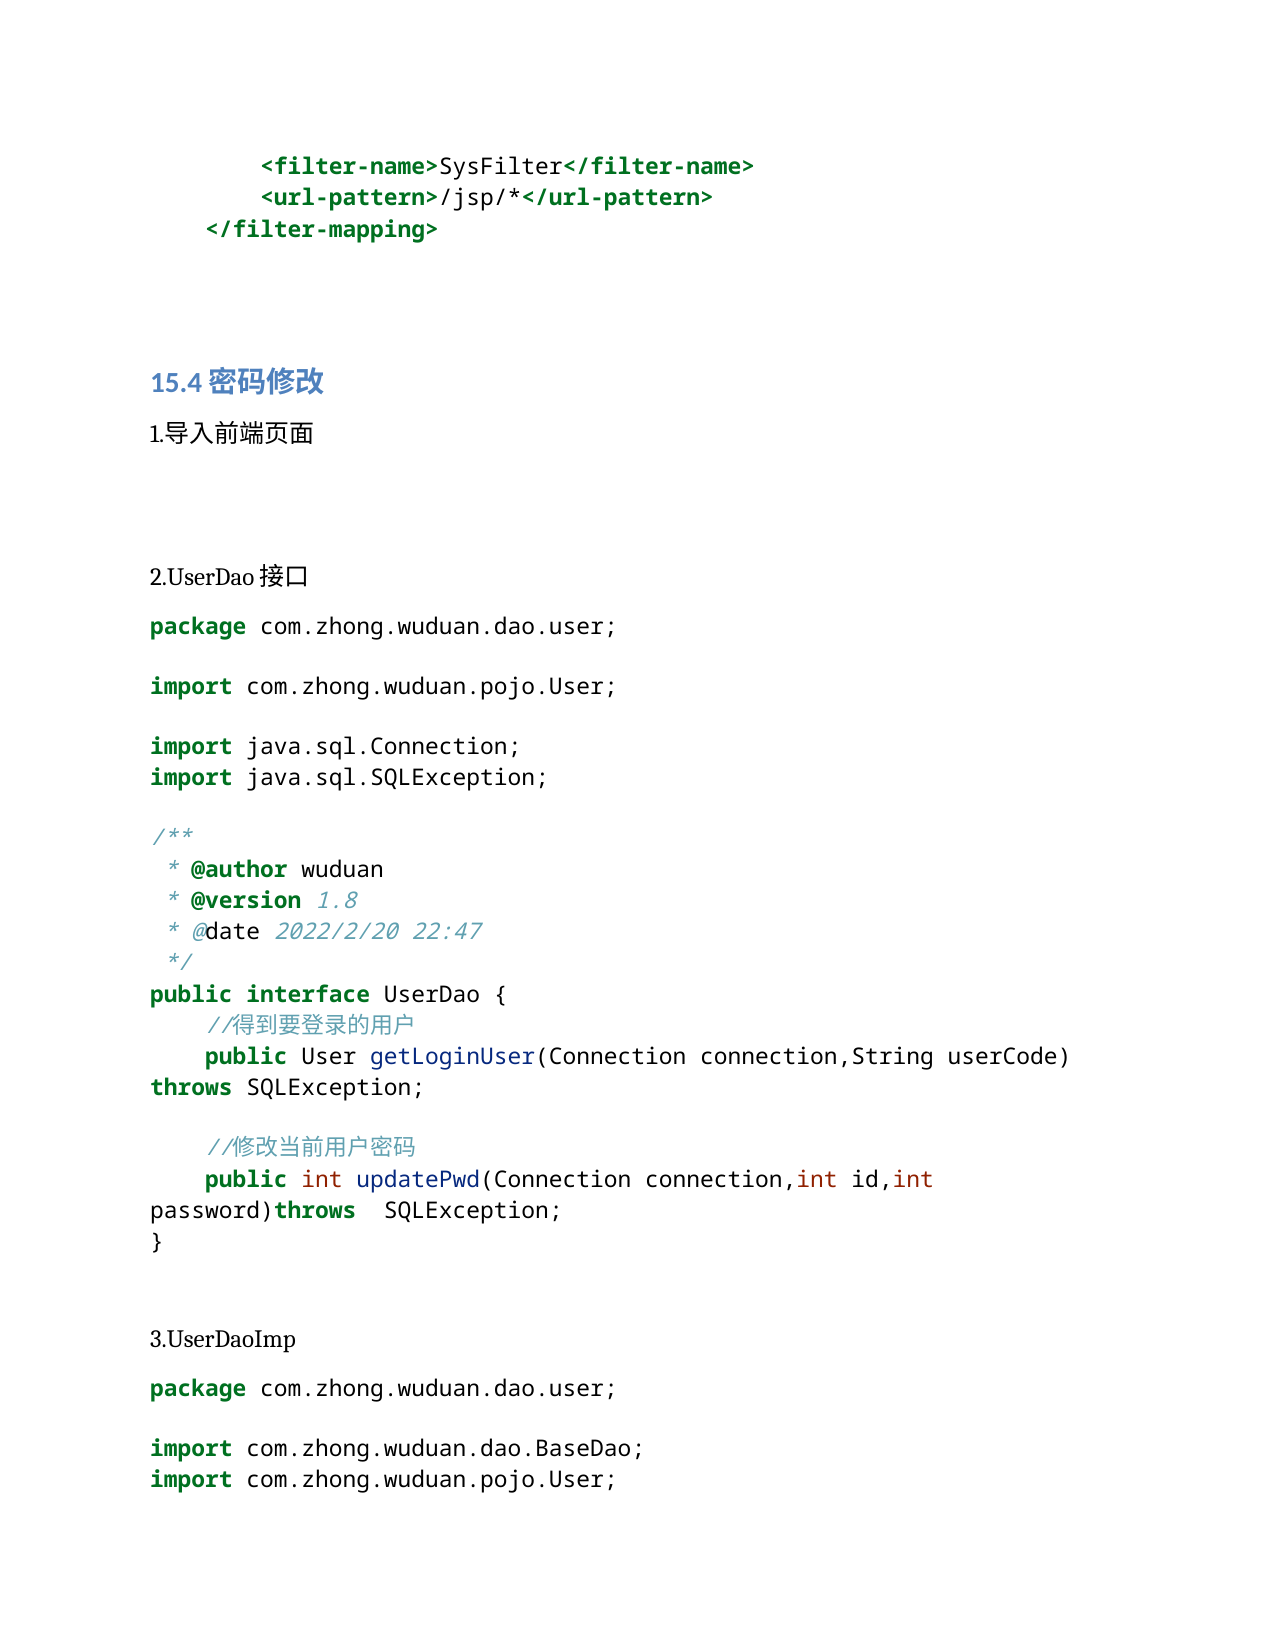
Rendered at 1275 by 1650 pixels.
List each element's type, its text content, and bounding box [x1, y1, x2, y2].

text 3.UserDaoImp [150, 1325, 1125, 1353]
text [150, 1372, 1125, 1495]
text 1.导入前端页面 [150, 420, 1125, 449]
text package com.zhong.wuduan.dao.user; import com.zhong.wuduan.pojo.User; import java.sql.Connection; import java.sql.SQLException; /** * @author wuduan * @version 1.8 * @date 2022/2/20 22:47 */ public interface UserDao { //得到要登录的用户 public User getLoginUser(Connection connection,String userCode) throws SQLException; //修改当前用户密码 public int updatePwd(Connection connection,int id,int password)throws SQLException; } [150, 610, 1125, 1256]
subtitle 15.4密码修改 [150, 362, 1125, 401]
text 2.UserDao接口 [150, 563, 1125, 591]
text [150, 150, 1125, 244]
